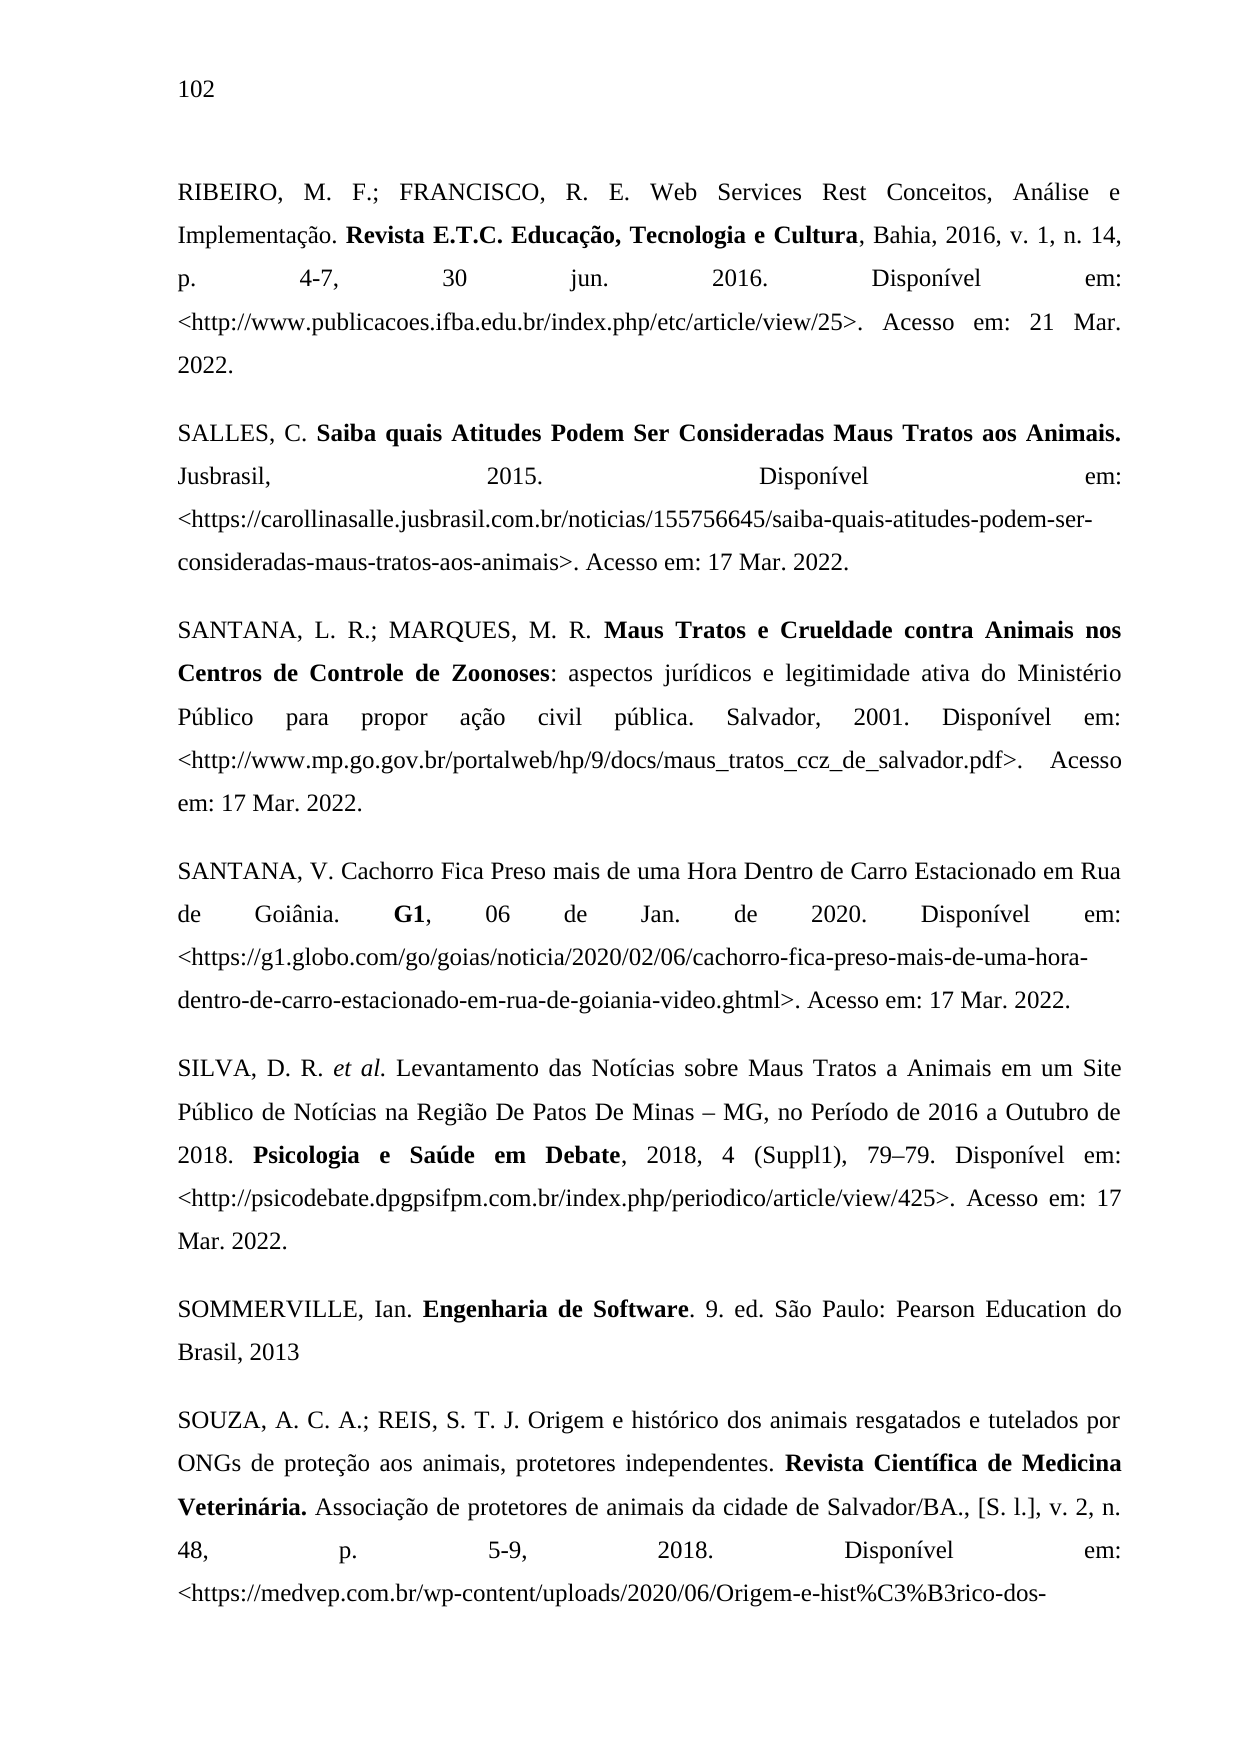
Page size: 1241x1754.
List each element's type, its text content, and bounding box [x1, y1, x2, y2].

text SOMMERVILLE, Ian. Engenharia de Software. 9. ed. São Paulo: Pearson Education do Brasil, 2013 [177, 1294, 1122, 1366]
text SILVA, D. R. et al. Levantamento das Notícias sobre Maus Tratos a Animais em um Site Público de Notícias na Região De Patos De Minas – MG, no Período de 2016 a Outubro de 2018. Psicologia e Saúde em Debate, 2018, 4 (Suppl1), 79–79. Disponível em: <http://psicodebate.dpgpsifpm.com.br/index.php/periodico/article/view/425>. Acesso em: 17 Mar. 2022. [177, 1053, 1122, 1255]
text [177, 1405, 1122, 1607]
text SALLES, C. Saiba quais Atitudes Podem Ser Consideradas Maus Tratos aos Animais. Jusbrasil, 2015. Disponível em: <https://carollinasalle.jusbrasil.com.br/noticias/155756645/saiba-quais-atitudes-podem-ser-consideradas-maus-tratos-aos-animais>. Acesso em: 17 Mar. 2022. [177, 418, 1122, 576]
text RIBEIRO, M. F.; FRANCISCO, R. E. Web Services Rest Conceitos, Análise e Implementação. Revista E.T.C. Educação, Tecnologia e Cultura, Bahia, 2016, v. 1, n. 14, p. 4-7, 30 jun. 2016. Disponível em: <http://www.publicacoes.ifba.edu.br/index.php/etc/article/view/25>. Acesso em: 21 Mar. 2022. [177, 177, 1122, 378]
text SANTANA, V. Cachorro Fica Preso mais de uma Hora Dentro de Carro Estacionado em Rua de Goiânia. G1, 06 de Jan. de 2020. Disponível em: <https://g1.globo.com/go/goias/noticia/2020/02/06/cachorro-fica-preso-mais-de-uma-hora-dentro-de-carro-estacionado-em-rua-de-goiania-video.ghtml>. Acesso em: 17 Mar. 2022. [177, 856, 1122, 1014]
text SANTANA, L. R.; MARQUES, M. R. Maus Tratos e Crueldade contra Animais nos Centros de Controle de Zoonoses: aspectos jurídicos e legitimidade ativa do Ministério Público para propor ação civil pública. Salvador, 2001. Disponível em: <http://www.mp.go.gov.br/portalweb/hp/9/docs/maus_tratos_ccz_de_salvador.pdf>. Acesso em: 17 Mar. 2022. [177, 615, 1122, 817]
